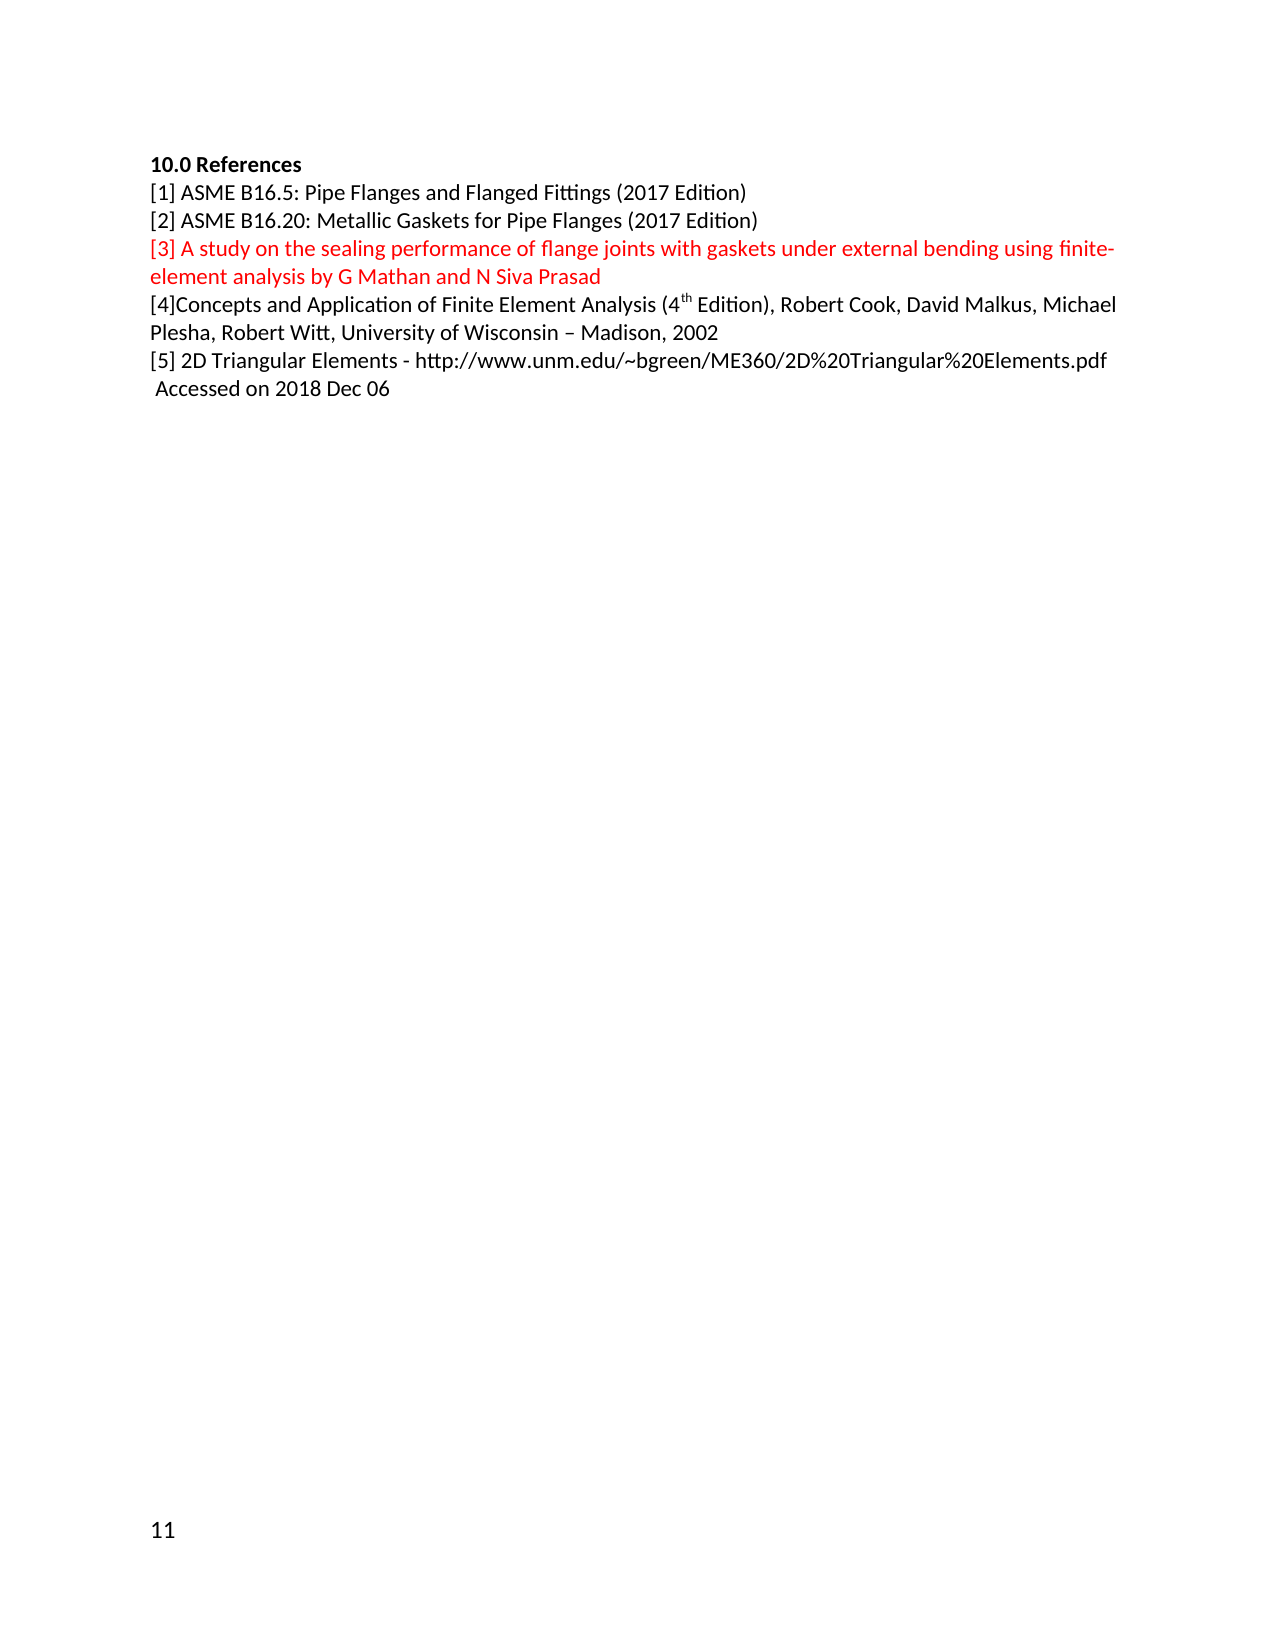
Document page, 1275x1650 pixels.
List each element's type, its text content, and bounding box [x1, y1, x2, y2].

text [5] 2D Triangular Elements - http://www.unm.edu/~bgreen/ME360/2D%20Triangular%20Elements.pdf [150, 346, 1125, 374]
text [2] ASME B16.20: Metallic Gaskets for Pipe Flanges (2017 Edition) [150, 206, 1125, 234]
text [3] A study on the sealing performance of ﬂange joints with gaskets under external bending using ﬁnite-element analysis by G Mathan and N Siva Prasad [150, 234, 1125, 290]
text [4]Concepts and Application of Finite Element Analysis (4th Edition), Robert Cook, David Malkus, Michael Plesha, Robert Witt, University of Wisconsin – Madison, 2002 [150, 290, 1125, 346]
text [1] ASME B16.5: Pipe Flanges and Flanged Fittings (2017 Edition) [150, 178, 1125, 206]
text Accessed on 2018 Dec 06 [150, 374, 1125, 402]
text 10.0 References [150, 150, 1125, 178]
